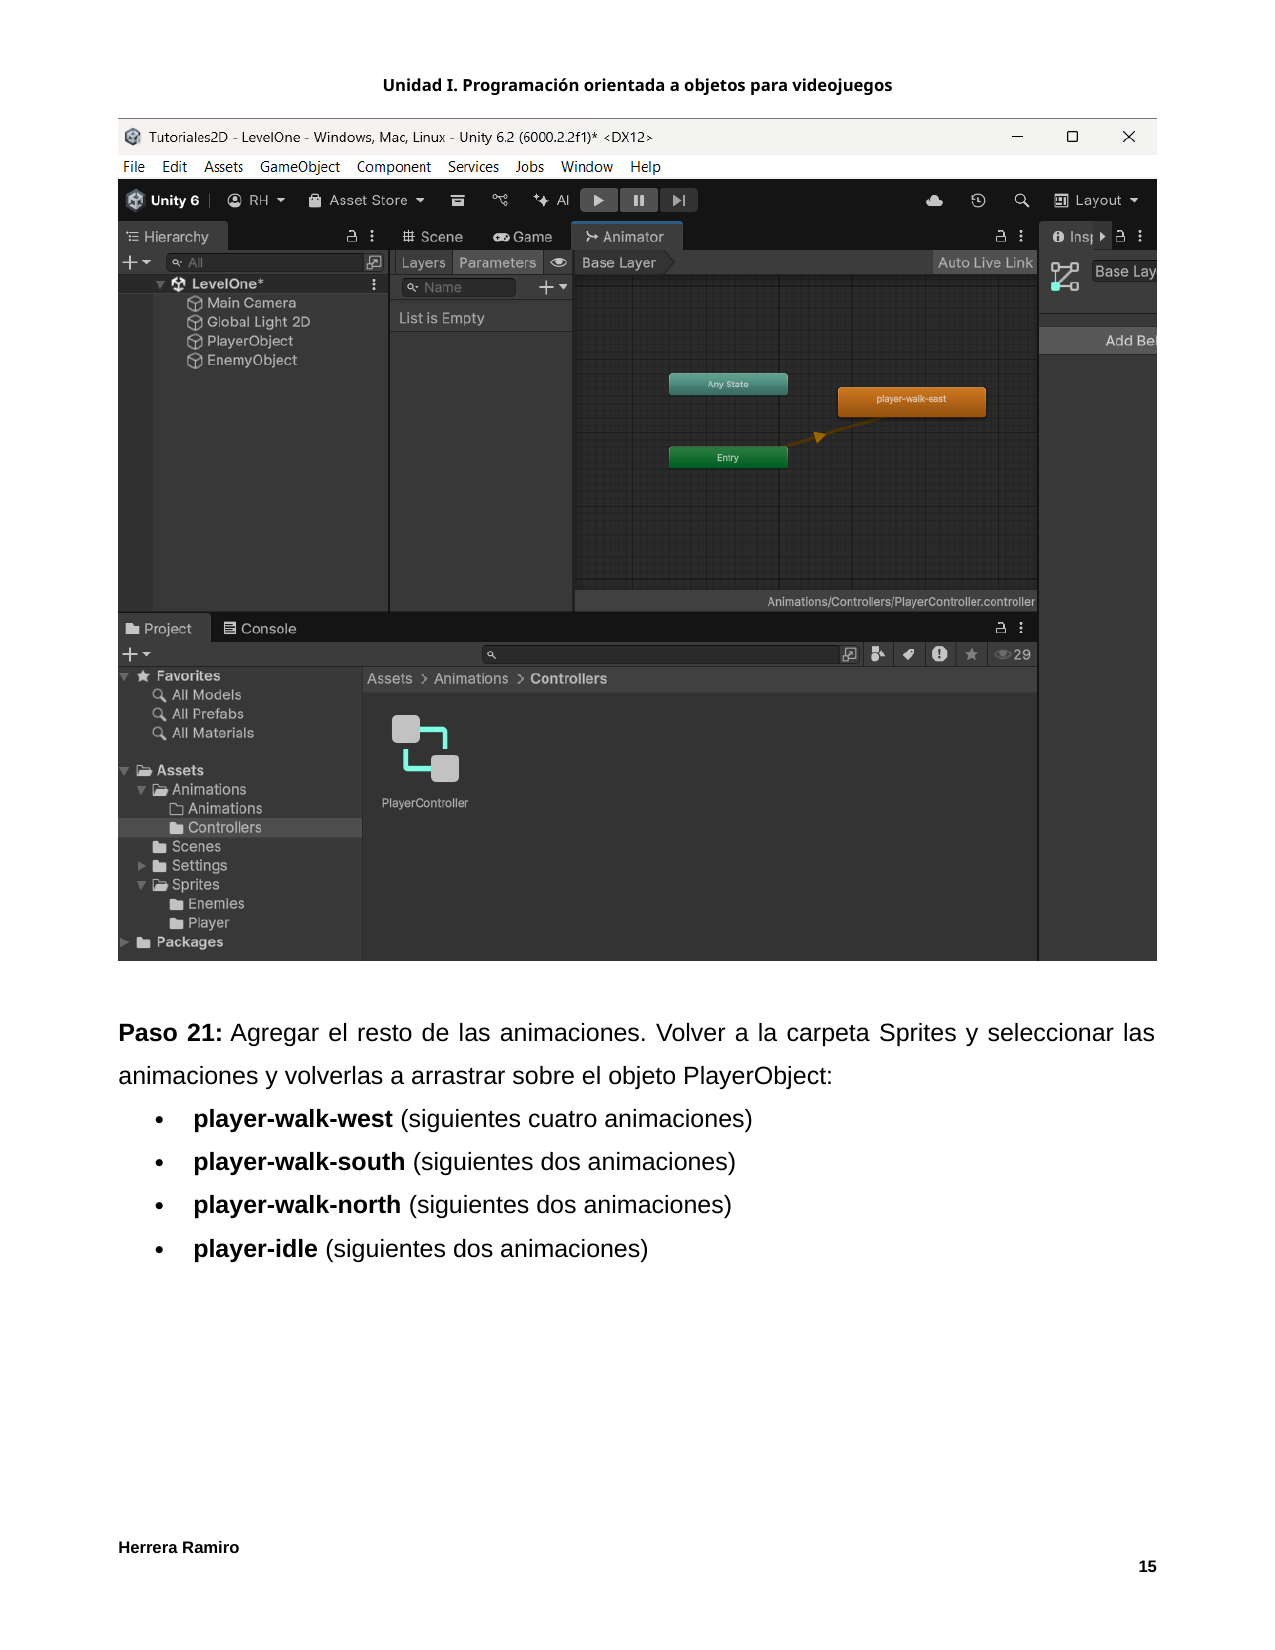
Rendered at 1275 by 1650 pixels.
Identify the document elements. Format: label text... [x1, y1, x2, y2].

text Paso 21: Agregar el resto de las animaciones. Volver a la carpeta Sprites y seleccionar las animaciones y volverlas a arrastrar sobre el objeto PlayerObject: [118, 1018, 1157, 1090]
list player-walk-south (siguientes dos animaciones) [156, 1147, 1157, 1176]
picture [118, 118, 1157, 961]
list player-idle (siguientes dos animaciones) [156, 1234, 1157, 1262]
list player-walk-north (siguientes dos animaciones) [156, 1191, 1157, 1219]
list player-walk-west (siguientes cuatro animaciones) [156, 1104, 1157, 1133]
